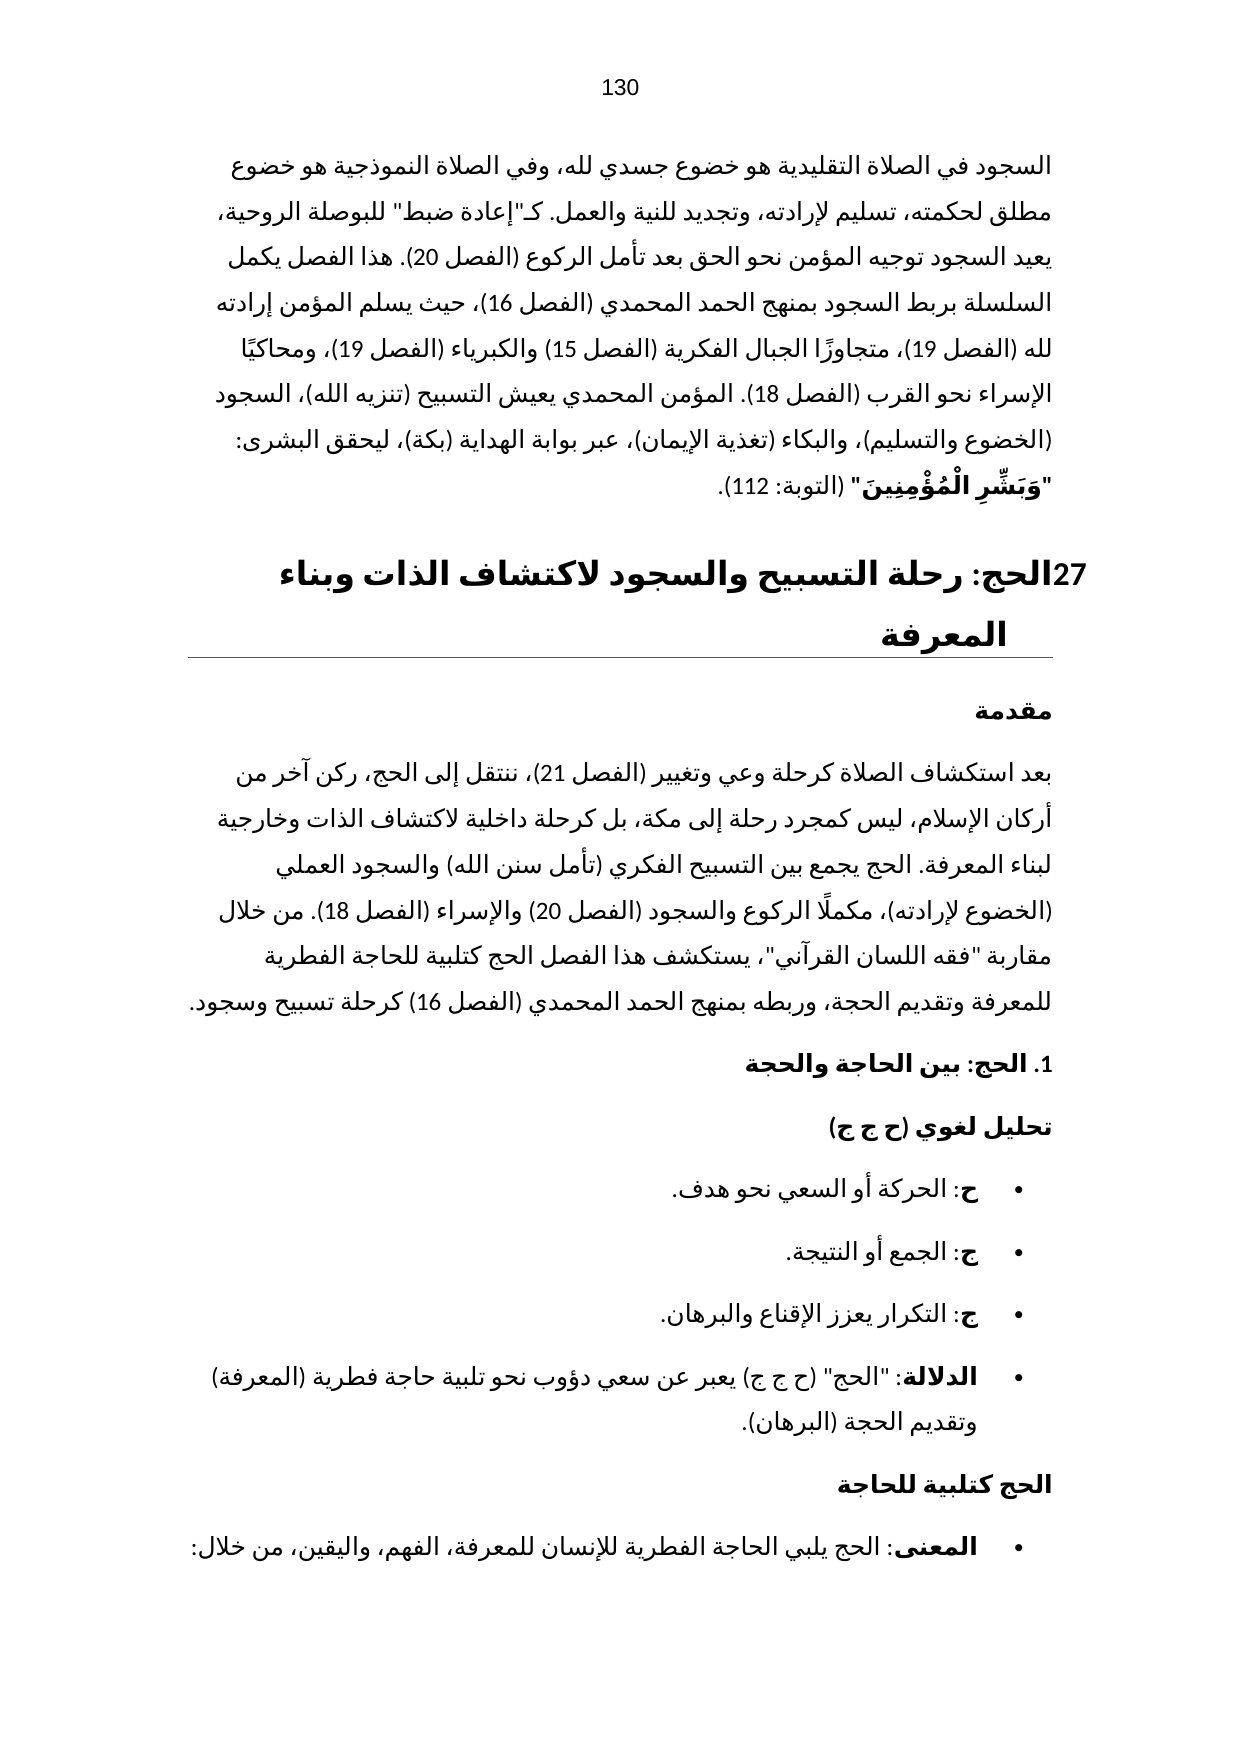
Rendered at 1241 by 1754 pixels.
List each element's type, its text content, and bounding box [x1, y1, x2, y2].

text مقدمة [187, 695, 1053, 726]
list ج: التكرار يعزز الإقناع والبرهان. [187, 1298, 1015, 1329]
text 1. الحج: بين الحاجة والحجة [187, 1049, 1053, 1079]
text بعد استكشاف الصلاة كرحلة وعي وتغيير (الفصل 21)، ننتقل إلى الحج، ركن آخر من أركان الإسلام، ليس كمجرد رحلة إلى مكة، بل كرحلة داخلية لاكتشاف الذات وخارجية لبناء المعرفة. الحج يجمع بين التسبيح الفكري (تأمل سنن الله) والسجود العملي (الخضوع لإرادته)، مكملًا الركوع والسجود (الفصل 20) والإسراء (الفصل 18). من خلال مقاربة "فقه اللسان القرآني"، يستكشف هذا الفصل الحج كتلبية للحاجة الفطرية للمعرفة وتقديم الحجة، وربطه بمنهج الحمد المحمدي (الفصل 16) كرحلة تسبيح وسجود. [187, 758, 1053, 1017]
list المعنى: الحج يلبي الحاجة الفطرية للإنسان للمعرفة، الفهم، واليقين، من خلال: [187, 1531, 1015, 1562]
text السجود في الصلاة التقليدية هو خضوع جسدي لله، وفي الصلاة النموذجية هو خضوع مطلق لحكمته، تسليم لإرادته، وتجديد للنية والعمل. كـ"إعادة ضبط" للبوصلة الروحية، يعيد السجود توجيه المؤمن نحو الحق بعد تأمل الركوع (الفصل 20). هذا الفصل يكمل السلسلة بربط السجود بمنهج الحمد المحمدي (الفصل 16)، حيث يسلم المؤمن إرادته لله (الفصل 19)، متجاوزًا الجبال الفكرية (الفصل 15) والكبرياء (الفصل 19)، ومحاكيًا الإسراء نحو القرب (الفصل 18). المؤمن المحمدي يعيش التسبيح (تنزيه الله)، السجود (الخضوع والتسليم)، والبكاء (تغذية الإيمان)، عبر بوابة الهداية (بكة)، ليحقق البشرى: "وَبَشِّرِ الْمُؤْمِنِينَ" (التوبة: 112). [187, 150, 1053, 501]
text الحج كتلبية للحاجة [187, 1469, 1053, 1499]
subtitle الحج: رحلة التسبيح والسجود لاكتشاف الذات وبناء المعرفة [187, 553, 1053, 658]
list ح: الحركة أو السعي نحو هدف. [187, 1173, 1015, 1204]
list الدلالة: "الحج" (ح ج ج) يعبر عن سعي دؤوب نحو تلبية حاجة فطرية (المعرفة) وتقديم الحجة (البرهان). [187, 1361, 1015, 1437]
list ج: الجمع أو النتيجة. [187, 1236, 1015, 1266]
text تحليل لغوي (ح ج ج) [187, 1111, 1053, 1142]
